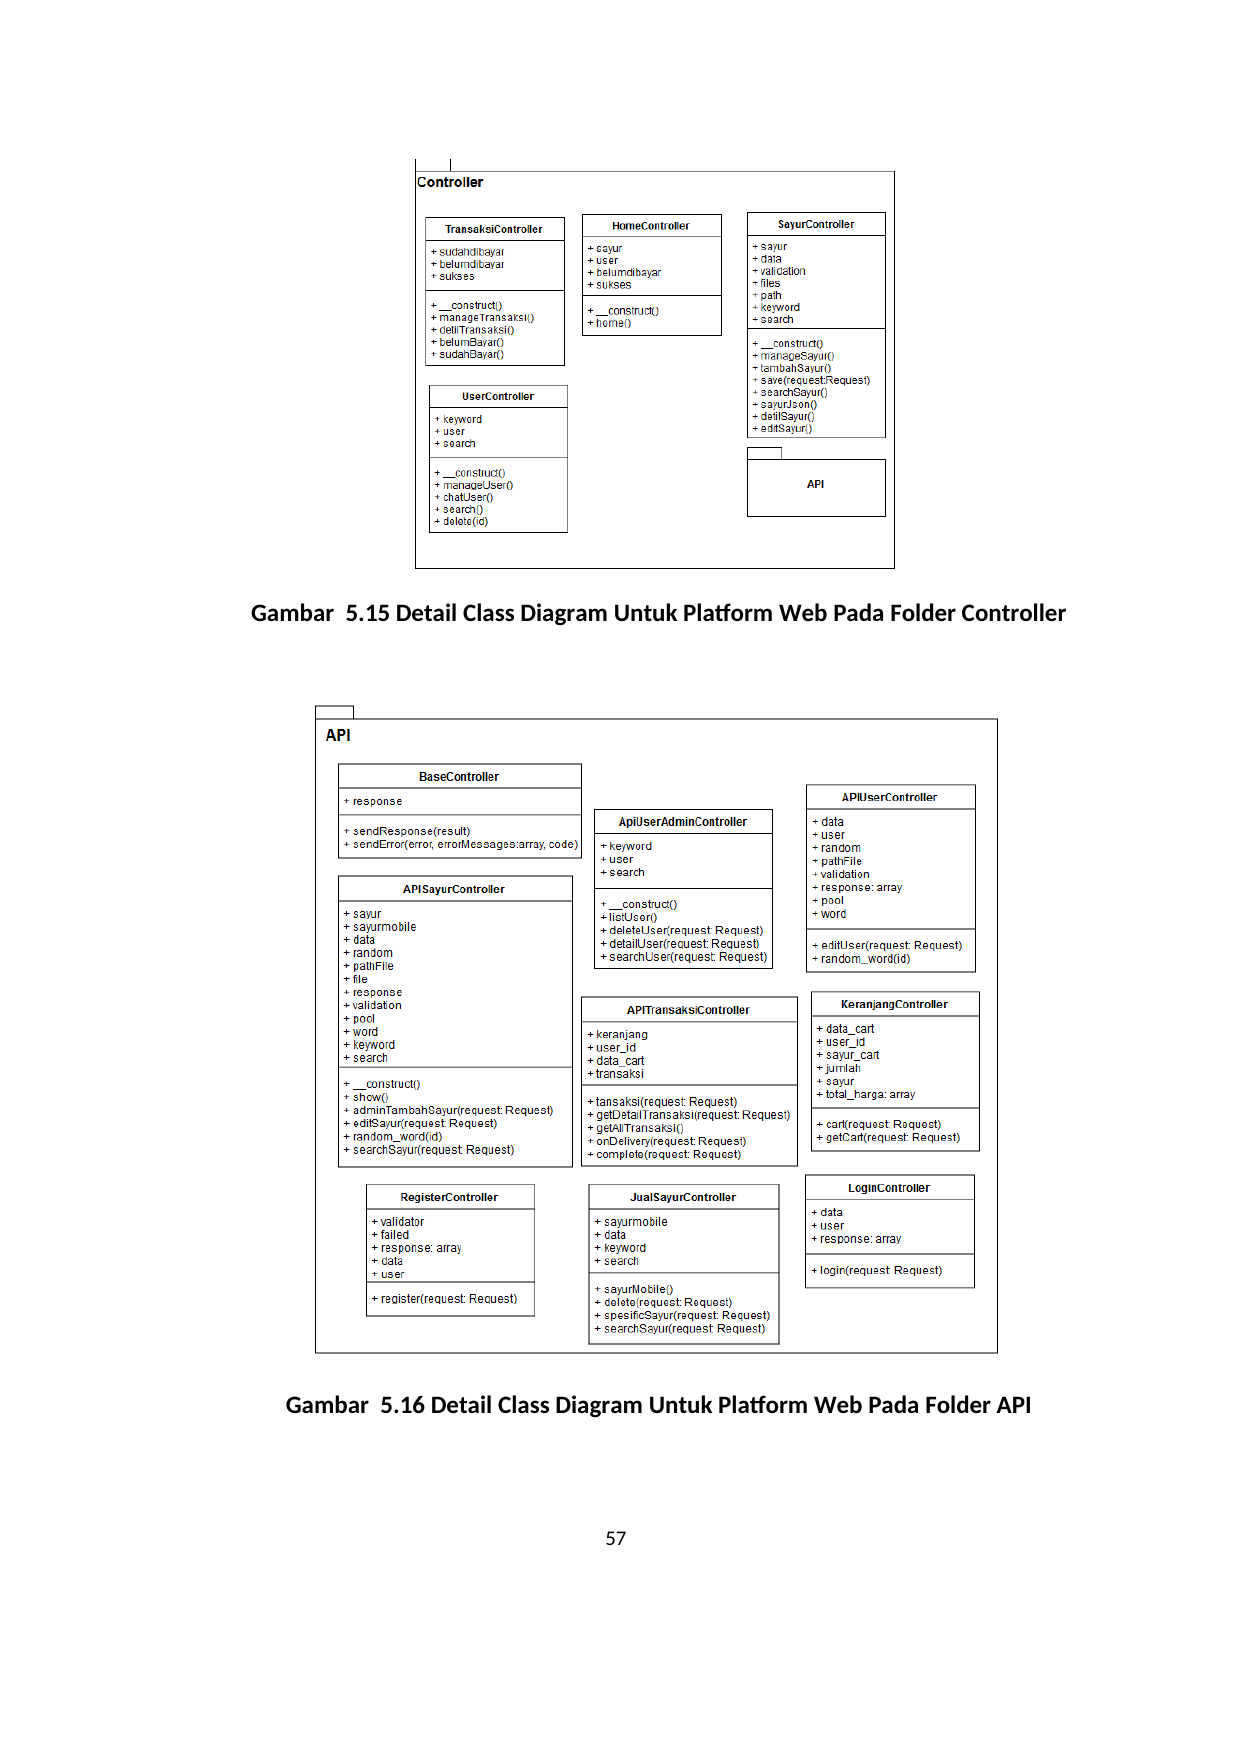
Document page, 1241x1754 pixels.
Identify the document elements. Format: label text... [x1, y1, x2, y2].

picture [411, 159, 905, 579]
subtitle Gambar 5.16 Detail Class Diagram Untuk Platform Web Pada Folder API [226, 1389, 1092, 1419]
picture [304, 697, 1012, 1371]
subtitle Gambar 5.15 Detail Class Diagram Untuk Platform Web Pada Folder Controller [226, 597, 1092, 627]
